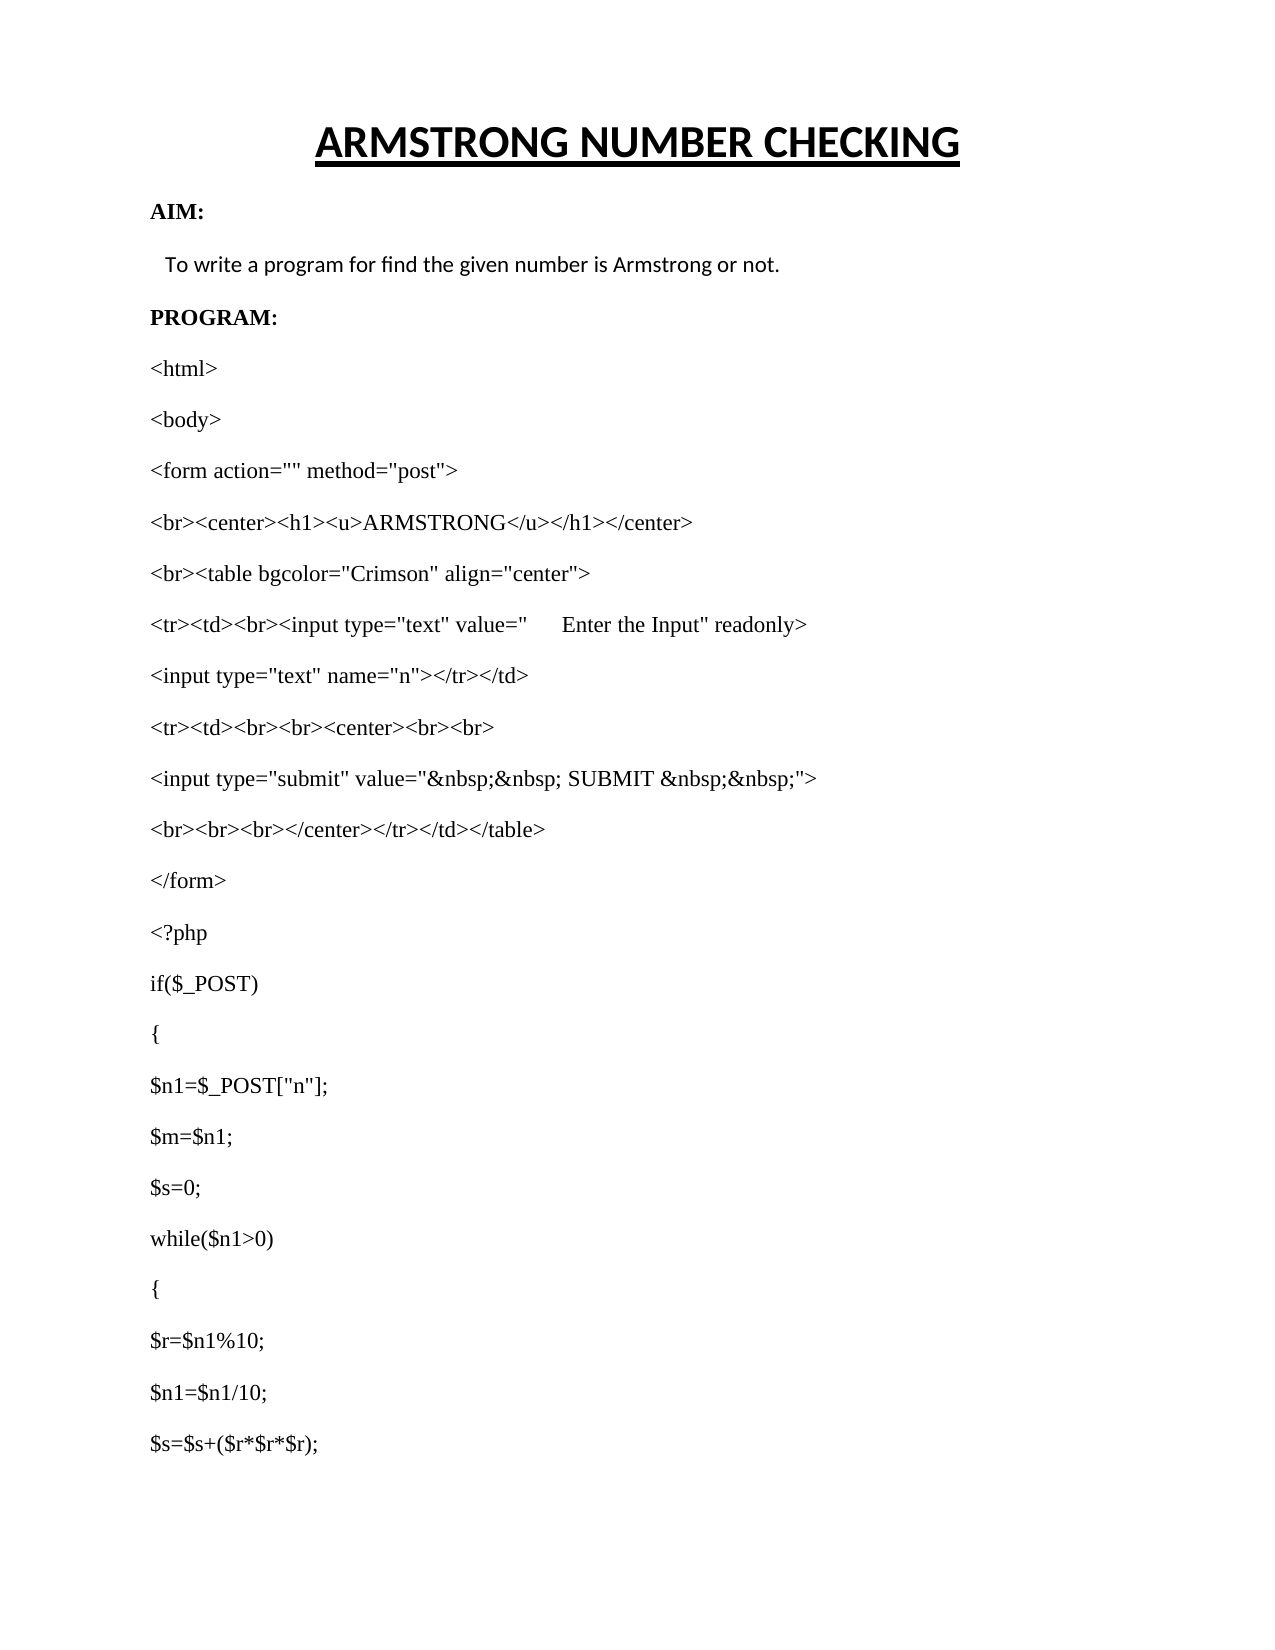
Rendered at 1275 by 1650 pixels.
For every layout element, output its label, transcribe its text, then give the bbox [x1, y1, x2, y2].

text $r=$n1%10; [150, 1327, 1192, 1353]
text <html> [150, 355, 1192, 381]
text $m=$n1; [150, 1123, 1192, 1149]
text <tr><td><br><input type="text" value=" Enter the Input" readonly> [150, 611, 1192, 638]
text <br><br><br></center></tr></td></table> [150, 816, 1192, 843]
text <input type="text" name="n"></tr></td> [150, 663, 1192, 689]
text $n1=$n1/10; [150, 1378, 1192, 1405]
text <form action="" method="post"> [150, 458, 1192, 484]
text { [150, 1021, 1192, 1047]
text To write a program for find the given number is Armstrong or not. [165, 250, 1192, 278]
text </form> [150, 867, 1192, 894]
subtitle AIM: [150, 198, 1192, 224]
text <body> [150, 406, 1192, 433]
text $n1=$_POST["n"]; [150, 1072, 1192, 1098]
text $s=0; while($n1>0) [150, 1174, 276, 1252]
text <br><table bgcolor="Crimson" align="center"> [150, 560, 1192, 586]
subtitle ARMSTRONG NUMBER CHECKING [159, 114, 1115, 169]
text <?php if($_POST) [150, 918, 260, 996]
text $s=$s+($r*$r*$r); [150, 1430, 1192, 1456]
text <tr><td><br><br><center><br><br> [150, 714, 1192, 740]
text <input type="submit" value="&nbsp;&nbsp; SUBMIT &nbsp;&nbsp;"> [150, 765, 1192, 791]
text <br><center><h1><u>ARMSTRONG</u></h1></center> [150, 509, 1192, 535]
subtitle PROGRAM: [150, 303, 1192, 331]
text { [150, 1276, 1192, 1302]
